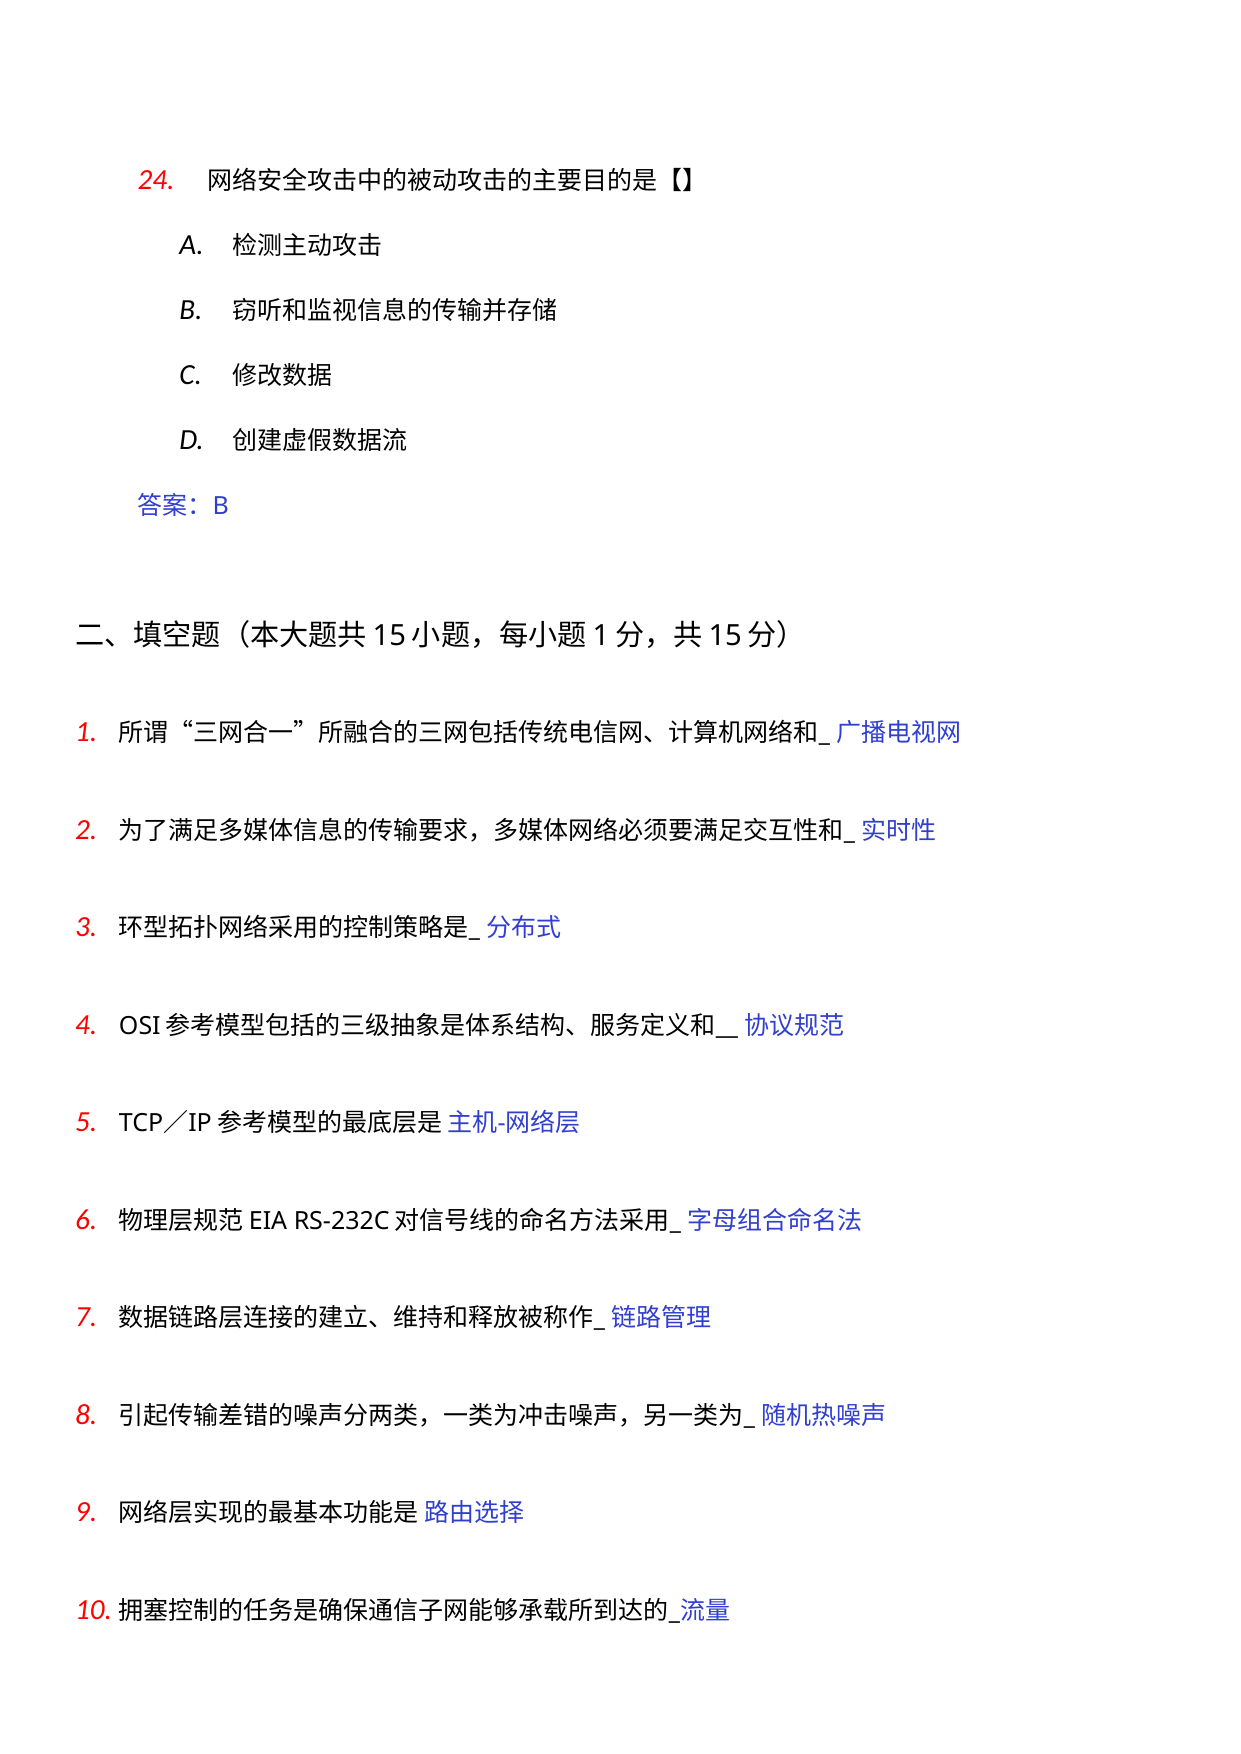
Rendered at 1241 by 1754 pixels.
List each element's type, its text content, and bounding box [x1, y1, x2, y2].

text 8. 引起传输差错的噪声分两类，一类为冲击噪声，另一类为_ 随机热噪声 [75, 1381, 1165, 1446]
text 1. 所谓“三网合一”所融合的三网包括传统电信网、计算机网络和_ 广播电视网 [75, 698, 1165, 763]
text 3. 环型拓扑网络采用的控制策略是_ 分布式 [75, 893, 1165, 958]
text 7. 数据链路层连接的建立、维持和释放被称作_ 链路管理 [75, 1283, 1165, 1348]
text B. 窃听和监视信息的传输并存储 [179, 276, 1165, 341]
text 4. OSI参考模型包括的三级抽象是体系结构、服务定义和__ 协议规范 [75, 991, 1165, 1056]
text 24. 网络安全攻击中的被动攻击的主要目的是【】 [137, 146, 1165, 211]
text 10. 拥塞控制的任务是确保通信子网能够承载所到达的_流量 [75, 1576, 1165, 1641]
text 二、填空题（本大题共15小题，每小题1分，共15分） [75, 601, 1165, 666]
text 答案：B [137, 471, 1165, 536]
text A. 检测主动攻击 [179, 211, 1165, 276]
text 2. 为了满足多媒体信息的传输要求，多媒体网络必须要满足交互性和_ 实时性 [75, 796, 1165, 861]
text 6. 物理层规范EIA RS-232C对信号线的命名方法采用_ 字母组合命名法 [75, 1186, 1165, 1251]
text D. 创建虚假数据流 [179, 406, 1165, 471]
text 9. 网络层实现的最基本功能是 路由选择 [75, 1478, 1165, 1543]
text 5. TCP／IP参考模型的最底层是 主机-网络层 [75, 1088, 1165, 1153]
text C. 修改数据 [179, 341, 1165, 406]
